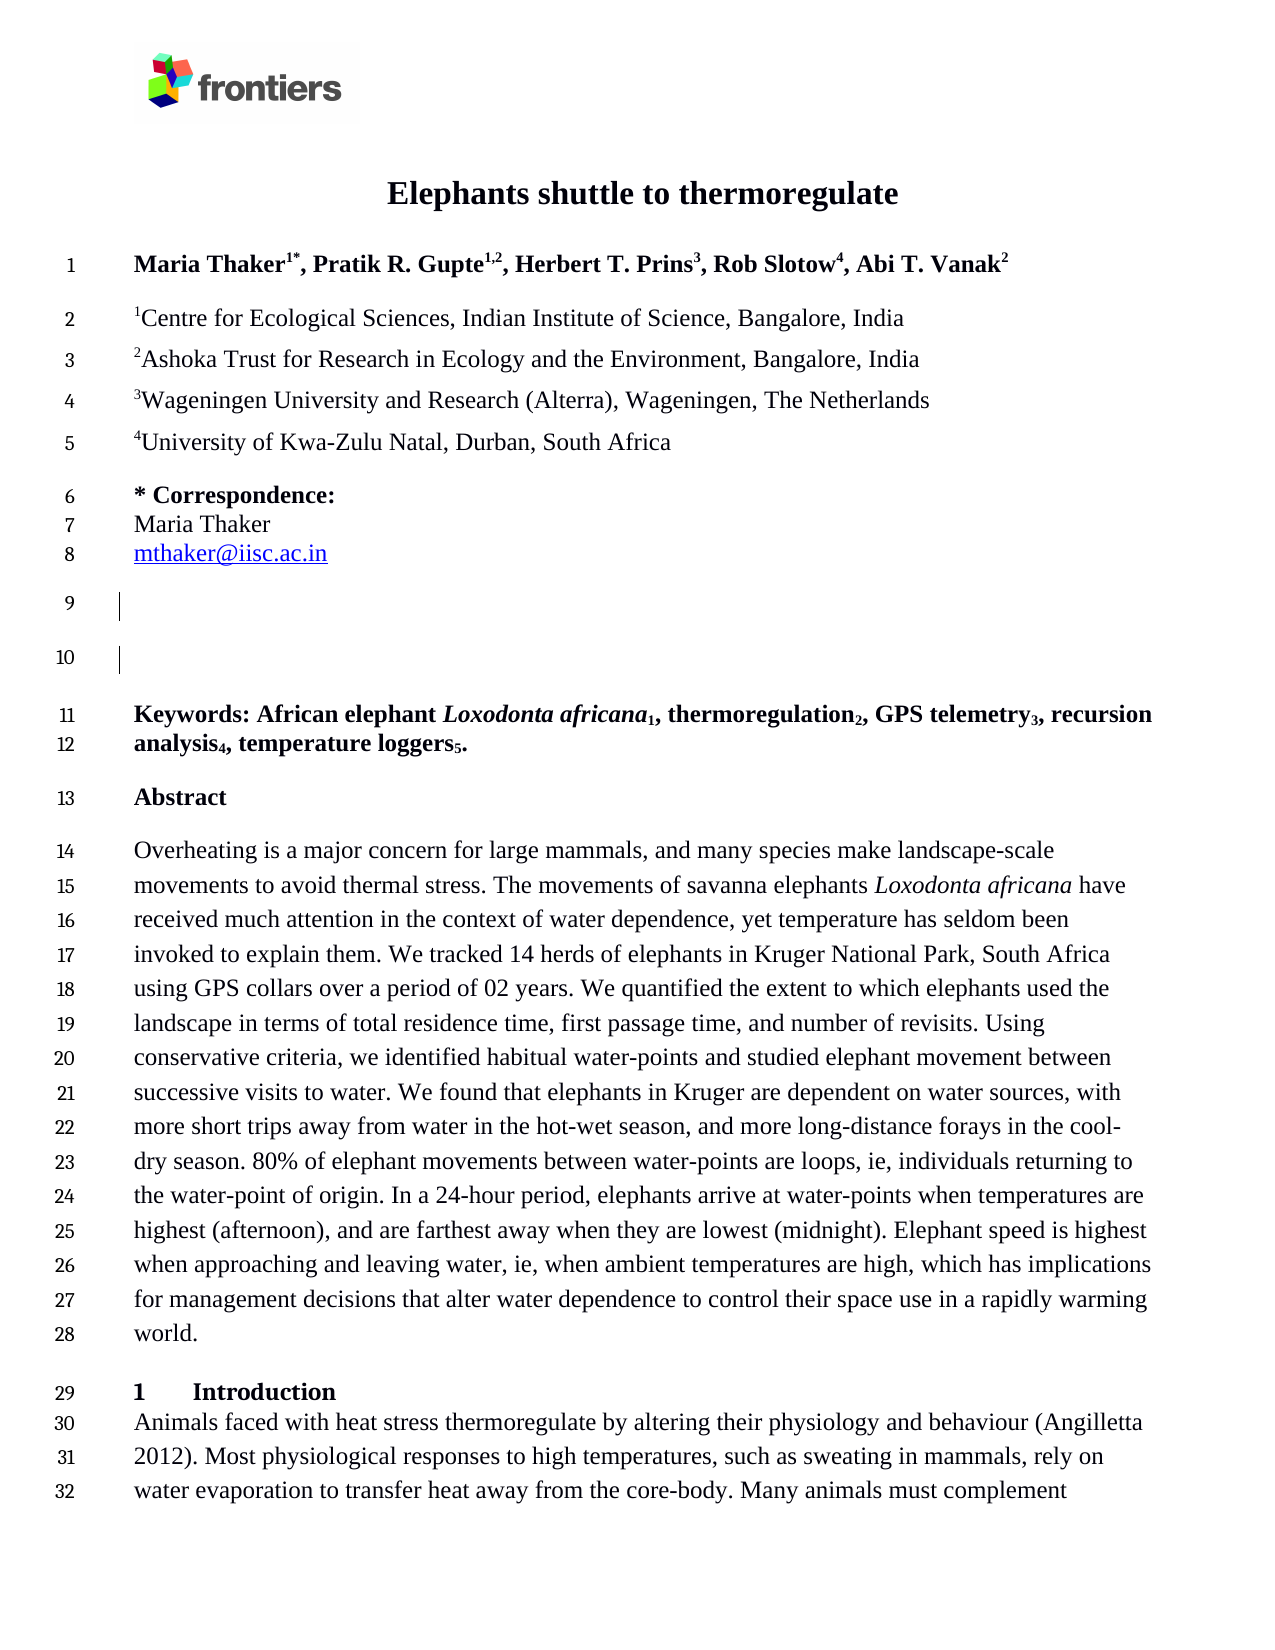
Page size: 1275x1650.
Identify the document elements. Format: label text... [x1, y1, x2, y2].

picture [133, 42, 361, 124]
list Abstract [133, 782, 1152, 811]
text 3Wageningen University and Research (Alterra), Wageningen, The Netherlands [133, 386, 1152, 414]
text * Correspondence: Maria Thaker mthaker@iisc.ac.in [133, 481, 1152, 567]
text 2Ashoka Trust for Research in Ecology and the Environment, Bangalore, India [133, 344, 1152, 373]
list Keywords: African elephant Loxodonta africana1, thermoregulation2, GPS telemetry3, recursion analysis4, temperature loggers5. [133, 699, 1152, 757]
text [133, 1407, 1152, 1504]
text 1Centre for Ecological Sciences, Indian Institute of Science, Bangalore, India [133, 303, 1152, 332]
title Elephants shuttle to thermoregulate [133, 173, 1152, 212]
text Overheating is a major concern for large mammals, and many species make landscape-scale movements to avoid thermal stress. The movements of savanna elephants Loxodonta africana have received much attention in the context of water dependence, yet temperature has seldom been invoked to explain them. We tracked 14 herds of elephants in Kruger National Park, South Africa using GPS collars over a period of 02 years. We quantified the extent to which elephants used the landscape in terms of total residence time, first passage time, and number of revisits. Using conservative criteria, we identified habitual water-points and studied elephant movement between successive visits to water. We found that elephants in Kruger are dependent on water sources, with more short trips away from water in the hot-wet season, and more long-distance forays in the cool-dry season. 80% of elephant movements between water-points are loops, ie, individuals returning to the water-point of origin. In a 24-hour period, elephants arrive at water-points when temperatures are highest (afternoon), and are farthest away when they are lowest (midnight). Elephant speed is highest when approaching and leaving water, ie, when ambient temperatures are high, which has implications for management decisions that alter water dependence to control their space use in a rapidly warming world. [133, 836, 1152, 1347]
list Maria Thaker1*, Pratik R. Gupte1,2, Herbert T. Prins3, Rob Slotow4, Abi T. Vanak2 [133, 249, 1152, 278]
text 4University of Kwa-Zulu Natal, Durban, South Africa [133, 427, 1152, 456]
subtitle Introduction [133, 1378, 1152, 1407]
